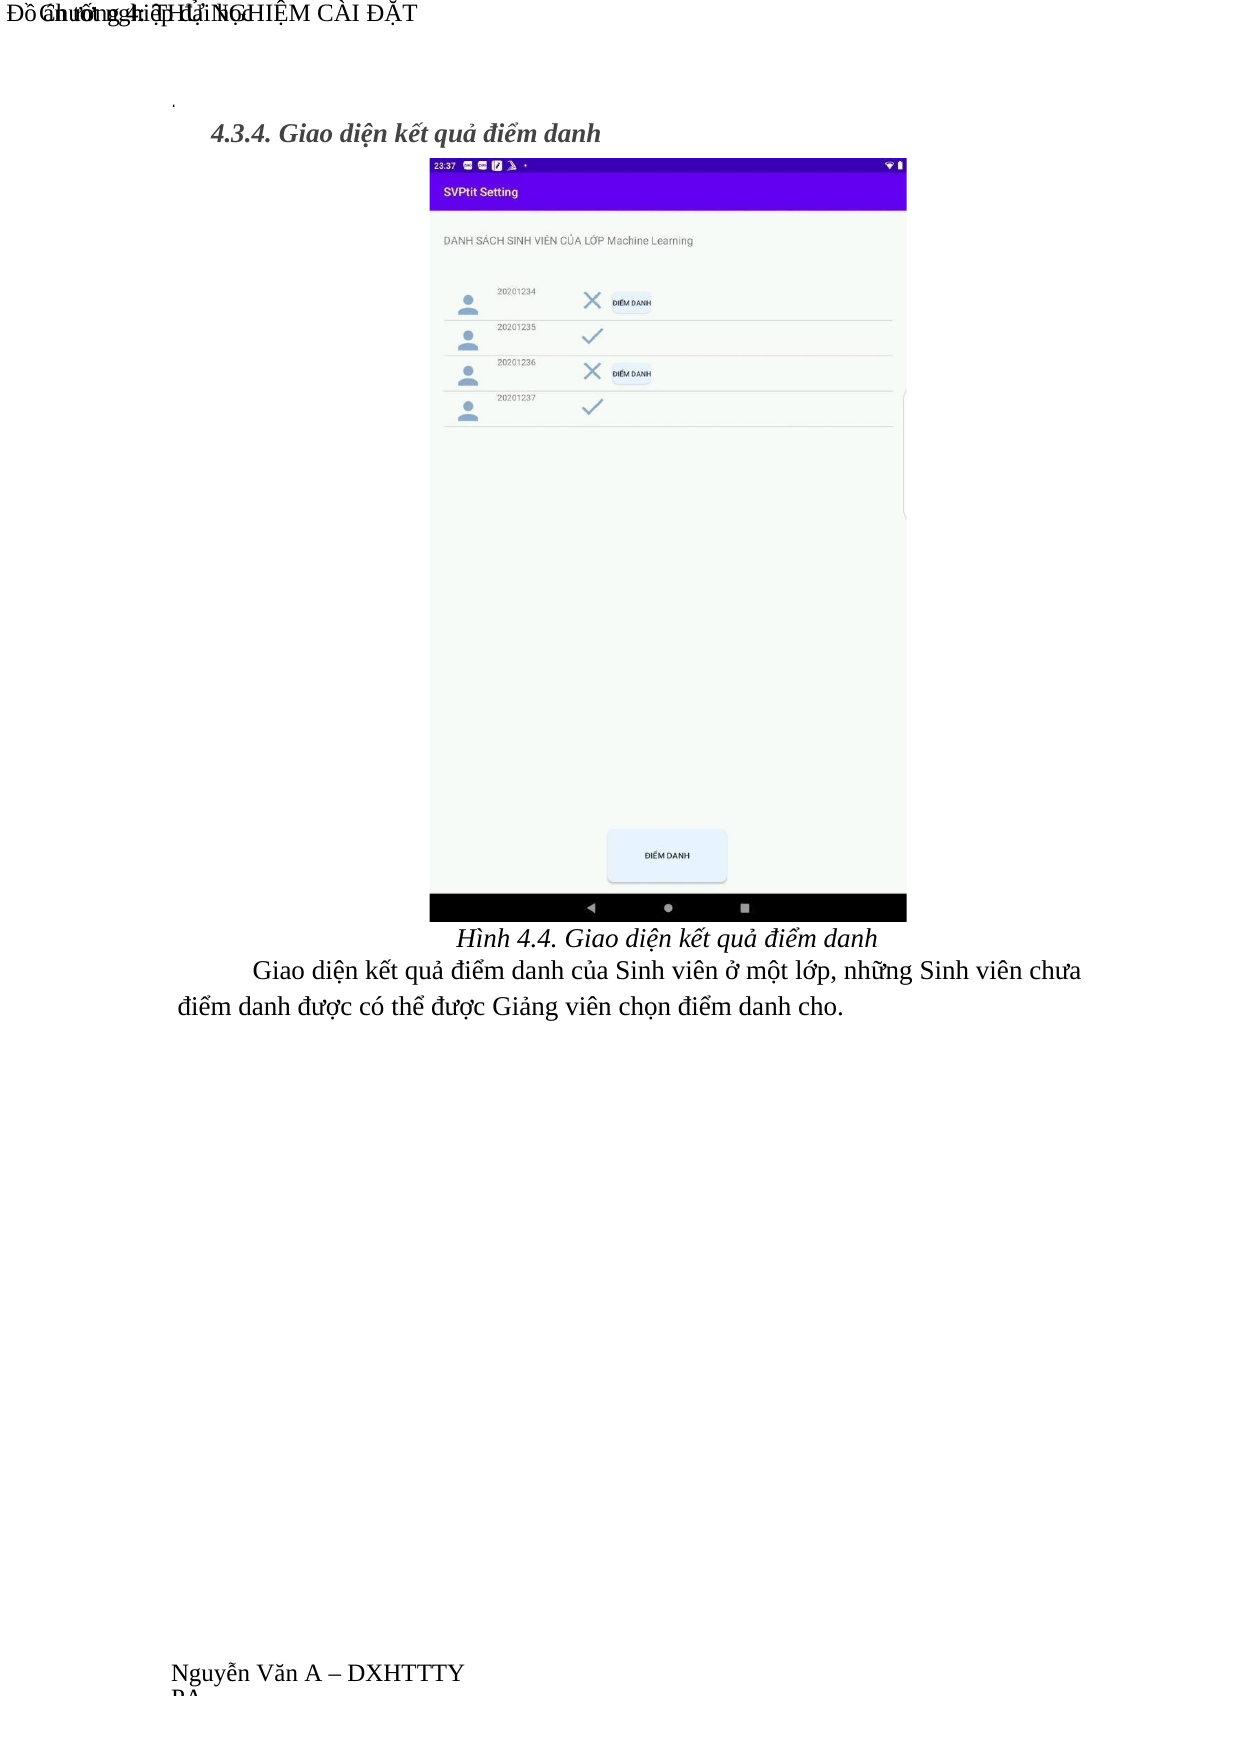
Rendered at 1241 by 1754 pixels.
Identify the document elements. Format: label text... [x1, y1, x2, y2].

subtitle Giao diện kết quả điểm danh [211, 117, 1201, 148]
picture [429, 158, 907, 922]
text Giao diện kết quả điểm danh của Sinh viên ở một lớp, những Sinh viên chưa điểm danh được có thể được Giảng viên chọn điểm danh cho. [177, 954, 1122, 1021]
